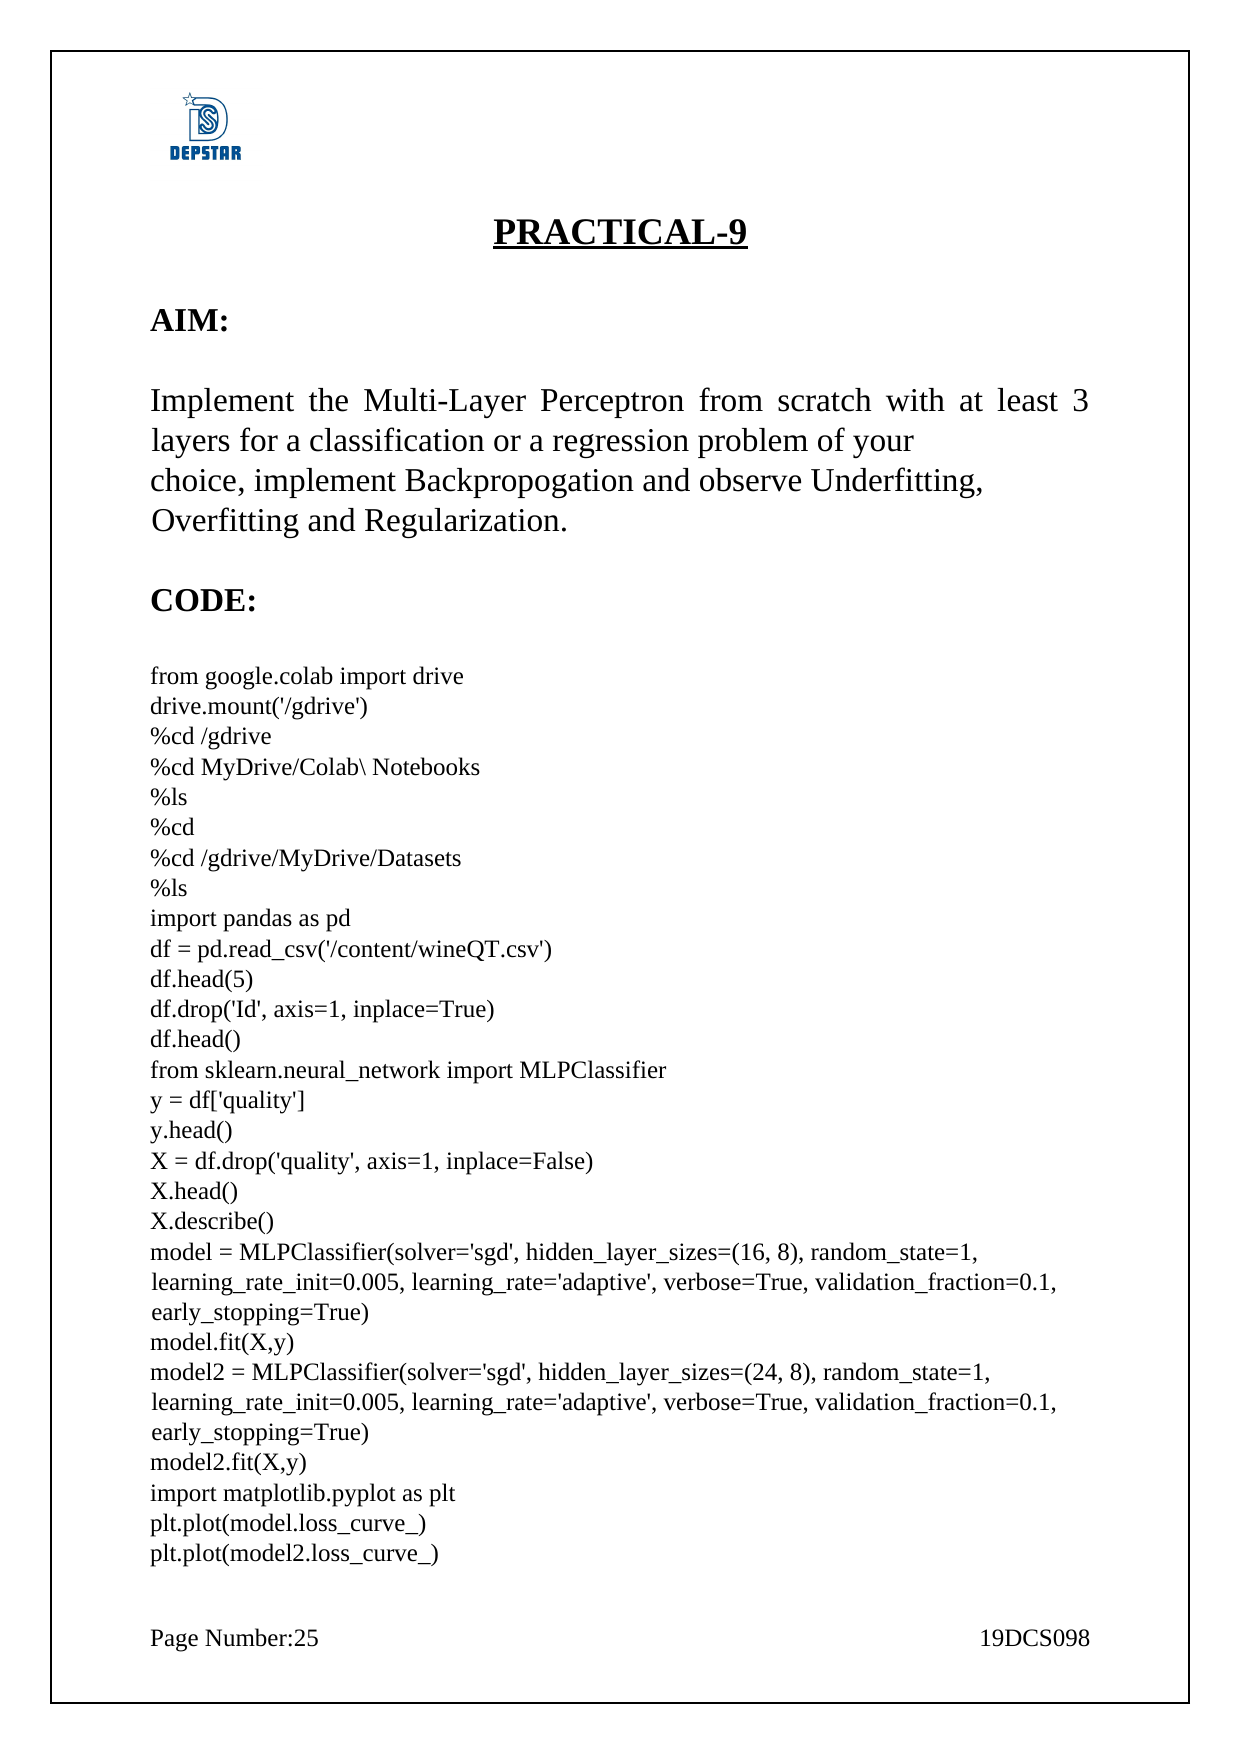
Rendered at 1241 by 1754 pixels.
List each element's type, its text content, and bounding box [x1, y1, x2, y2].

text model2.fit(X,y) [150, 1447, 1090, 1476]
text df = pd.read_csv('/content/wineQT.csv') [150, 934, 1090, 962]
text %cd /gdrive [150, 721, 1090, 750]
text from google.colab import drive [150, 661, 1090, 689]
text y = df['quality'] [150, 1085, 1090, 1114]
text import pandas as pd [150, 903, 1090, 932]
text model = MLPClassifier(solver='sgd', hidden_layer_sizes=(16, 8), random_state=1, learning_rate_init=0.005, learning_rate='adaptive', verbose=True, validation_fraction=0.1, early_stopping=True) [150, 1237, 1090, 1325]
text CODE: [150, 580, 1090, 619]
text %cd MyDrive/Colab\ Notebooks [150, 752, 1090, 781]
text plt.plot(model.loss_curve_) [150, 1508, 1090, 1537]
text drive.mount('/gdrive') [150, 691, 1090, 720]
text df.drop('Id', axis=1, inplace=True) [150, 994, 1090, 1023]
text PRACTICAL-9 [150, 209, 1090, 252]
text y.head() [150, 1116, 1090, 1144]
text model.fit(X,y) [150, 1327, 1090, 1356]
text choice, implement Backpropogation and observe Underfitting, Overfitting and Regularization. [150, 460, 1090, 538]
text X.describe() [150, 1206, 1090, 1235]
text %ls [150, 873, 1090, 902]
text %cd [150, 812, 1090, 841]
text X = df.drop('quality', axis=1, inplace=False) [150, 1146, 1090, 1174]
text %ls [150, 782, 1090, 811]
text df.head() [150, 1024, 1090, 1053]
text from sklearn.neural_network import MLPClassifier [150, 1055, 1090, 1084]
text Implement the Multi-Layer Perceptron from scratch with at least 3 layers for a classification or a regression problem of your [150, 380, 1090, 458]
text df.head(5) [150, 964, 1090, 993]
text import matplotlib.pyplot as plt [150, 1478, 1090, 1506]
text plt.plot(model2.loss_curve_) [150, 1538, 1090, 1567]
text model2 = MLPClassifier(solver='sgd', hidden_layer_sizes=(24, 8), random_state=1, learning_rate_init=0.005, learning_rate='adaptive', verbose=True, validation_fraction=0.1, early_stopping=True) [150, 1357, 1090, 1446]
picture [150, 73, 263, 181]
text AIM: [150, 300, 1090, 338]
text %cd /gdrive/MyDrive/Datasets [150, 843, 1090, 871]
text X.head() [150, 1176, 1090, 1205]
